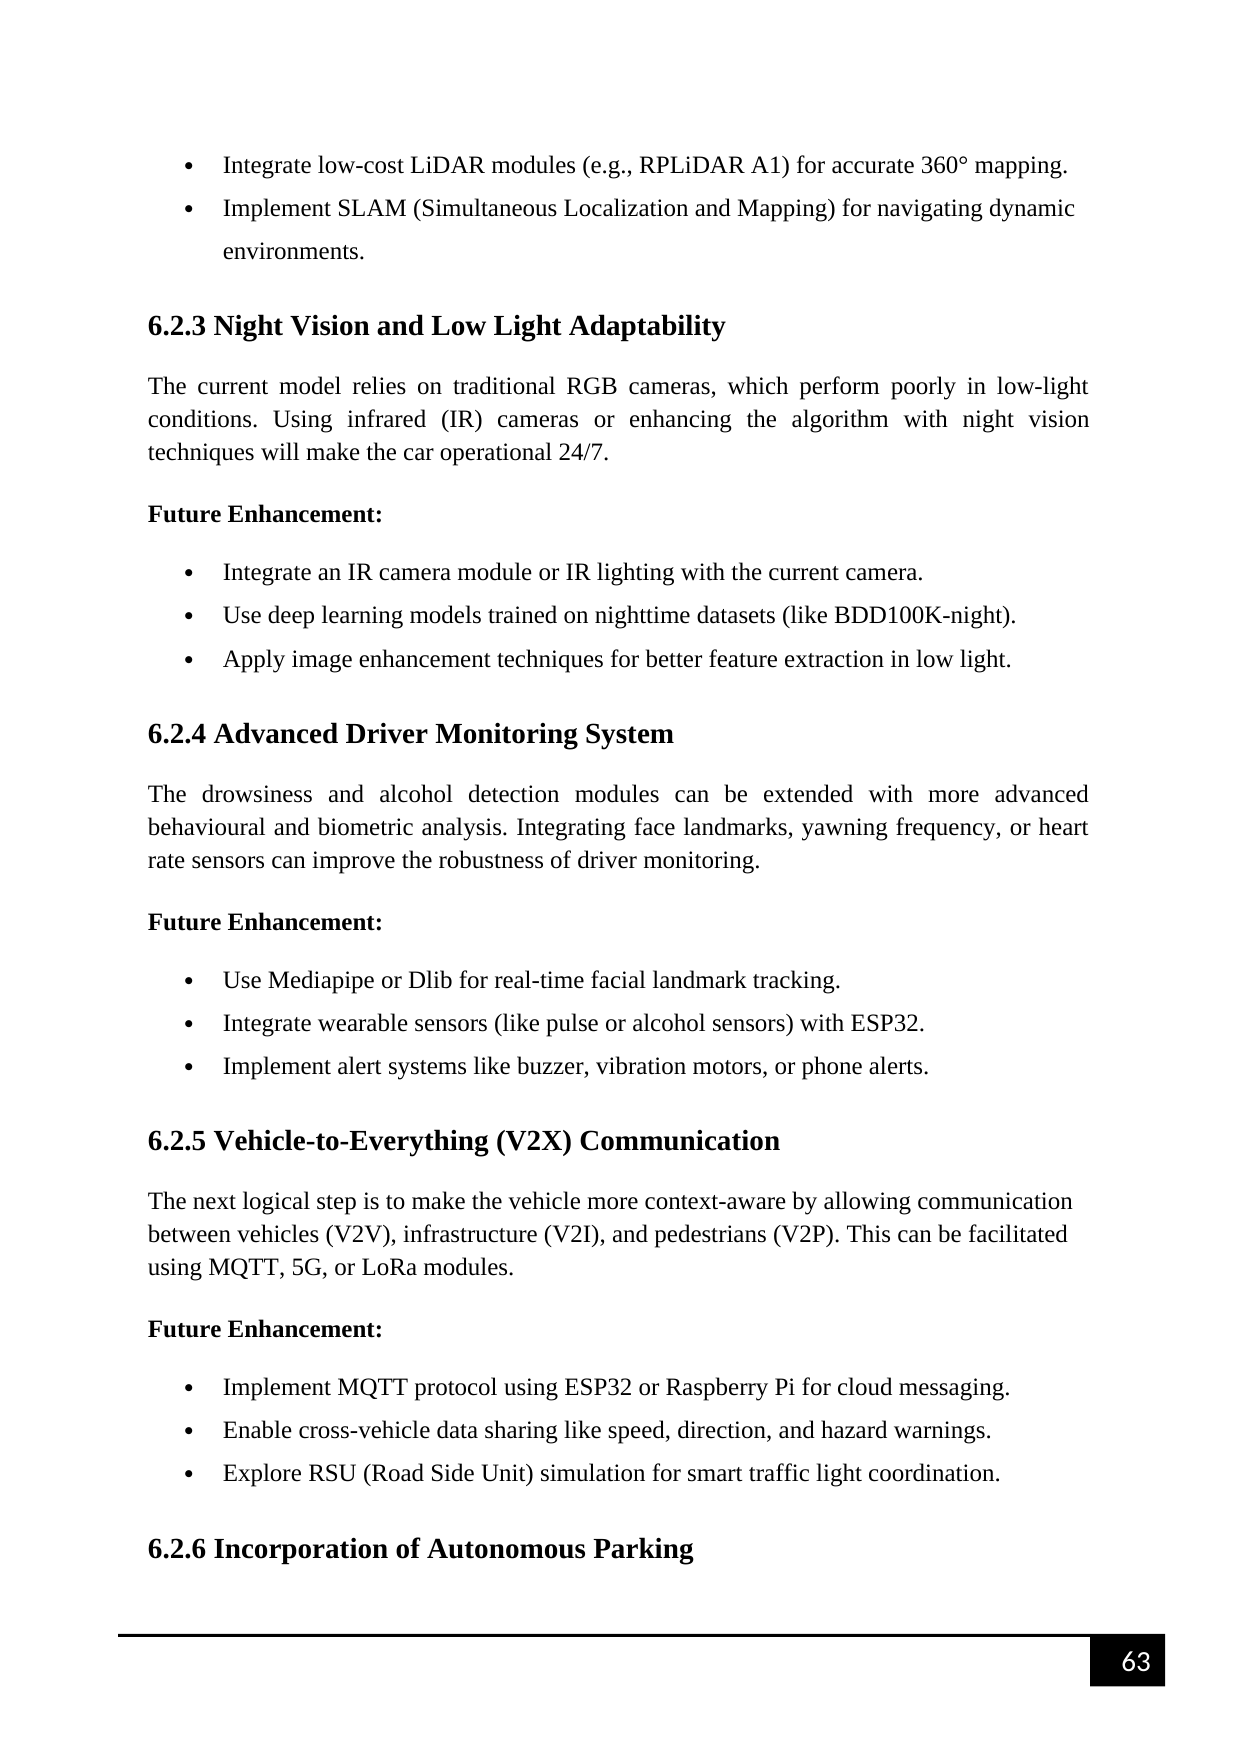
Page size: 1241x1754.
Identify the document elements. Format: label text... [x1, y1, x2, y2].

list Apply image enhancement techniques for better feature extraction in low light. [185, 644, 1090, 672]
text 6.2.6 Incorporation of Autonomous Parking [148, 1531, 1090, 1564]
text 6.2.3 Night Vision and Low Light Adaptability [148, 308, 1090, 342]
list Use Mediapipe or Dlib for real-time facial landmark tracking. [185, 965, 1090, 993]
list Implement SLAM (Simultaneous Localization and Mapping) for navigating dynamic environments. [185, 193, 1090, 265]
text 6.2.5 Vehicle-to-Everything (V2X) Communication [148, 1123, 1090, 1157]
text Future Enhancement: [148, 907, 1090, 936]
list Use deep learning models trained on nighttime datasets (like BDD100K-night). [185, 601, 1090, 629]
text The current model relies on traditional RGB cameras, which perform poorly in low-light conditions. Using infrared (IR) cameras or enhancing the algorithm with night vision techniques will make the car operational 24/7. [148, 371, 1090, 466]
text The next logical step is to make the vehicle more context-aware by allowing communication between vehicles (V2V), infrastructure (V2I), and pedestrians (V2P). This can be facilitated using MQTT, 5G, or LoRa modules. [148, 1186, 1090, 1281]
list Implement MQTT protocol using ESP32 or Raspberry Pi for cloud messaging. [185, 1372, 1090, 1401]
text 6.2.4 Advanced Driver Monitoring System [148, 716, 1090, 749]
list Implement alert systems like buzzer, vibration motors, or phone alerts. [185, 1051, 1090, 1080]
list Integrate low-cost LiDAR modules (e.g., RPLiDAR A1) for accurate 360° mapping. [185, 150, 1090, 179]
text The drowsiness and alcohol detection modules can be extended with more advanced behavioural and biometric analysis. Integrating face landmarks, yawning frequency, or heart rate sensors can improve the robustness of driver monitoring. [148, 779, 1090, 873]
text Future Enhancement: [148, 499, 1090, 528]
list Explore RSU (Road Side Unit) simulation for smart traffic light coordination. [185, 1458, 1090, 1487]
list Enable cross-vehicle data sharing like speed, direction, and hazard warnings. [185, 1415, 1090, 1444]
text Future Enhancement: [148, 1314, 1090, 1343]
list Integrate wearable sensors (like pulse or alcohol sensors) with ESP32. [185, 1008, 1090, 1037]
list Integrate an IR camera module or IR lighting with the current camera. [185, 557, 1090, 586]
